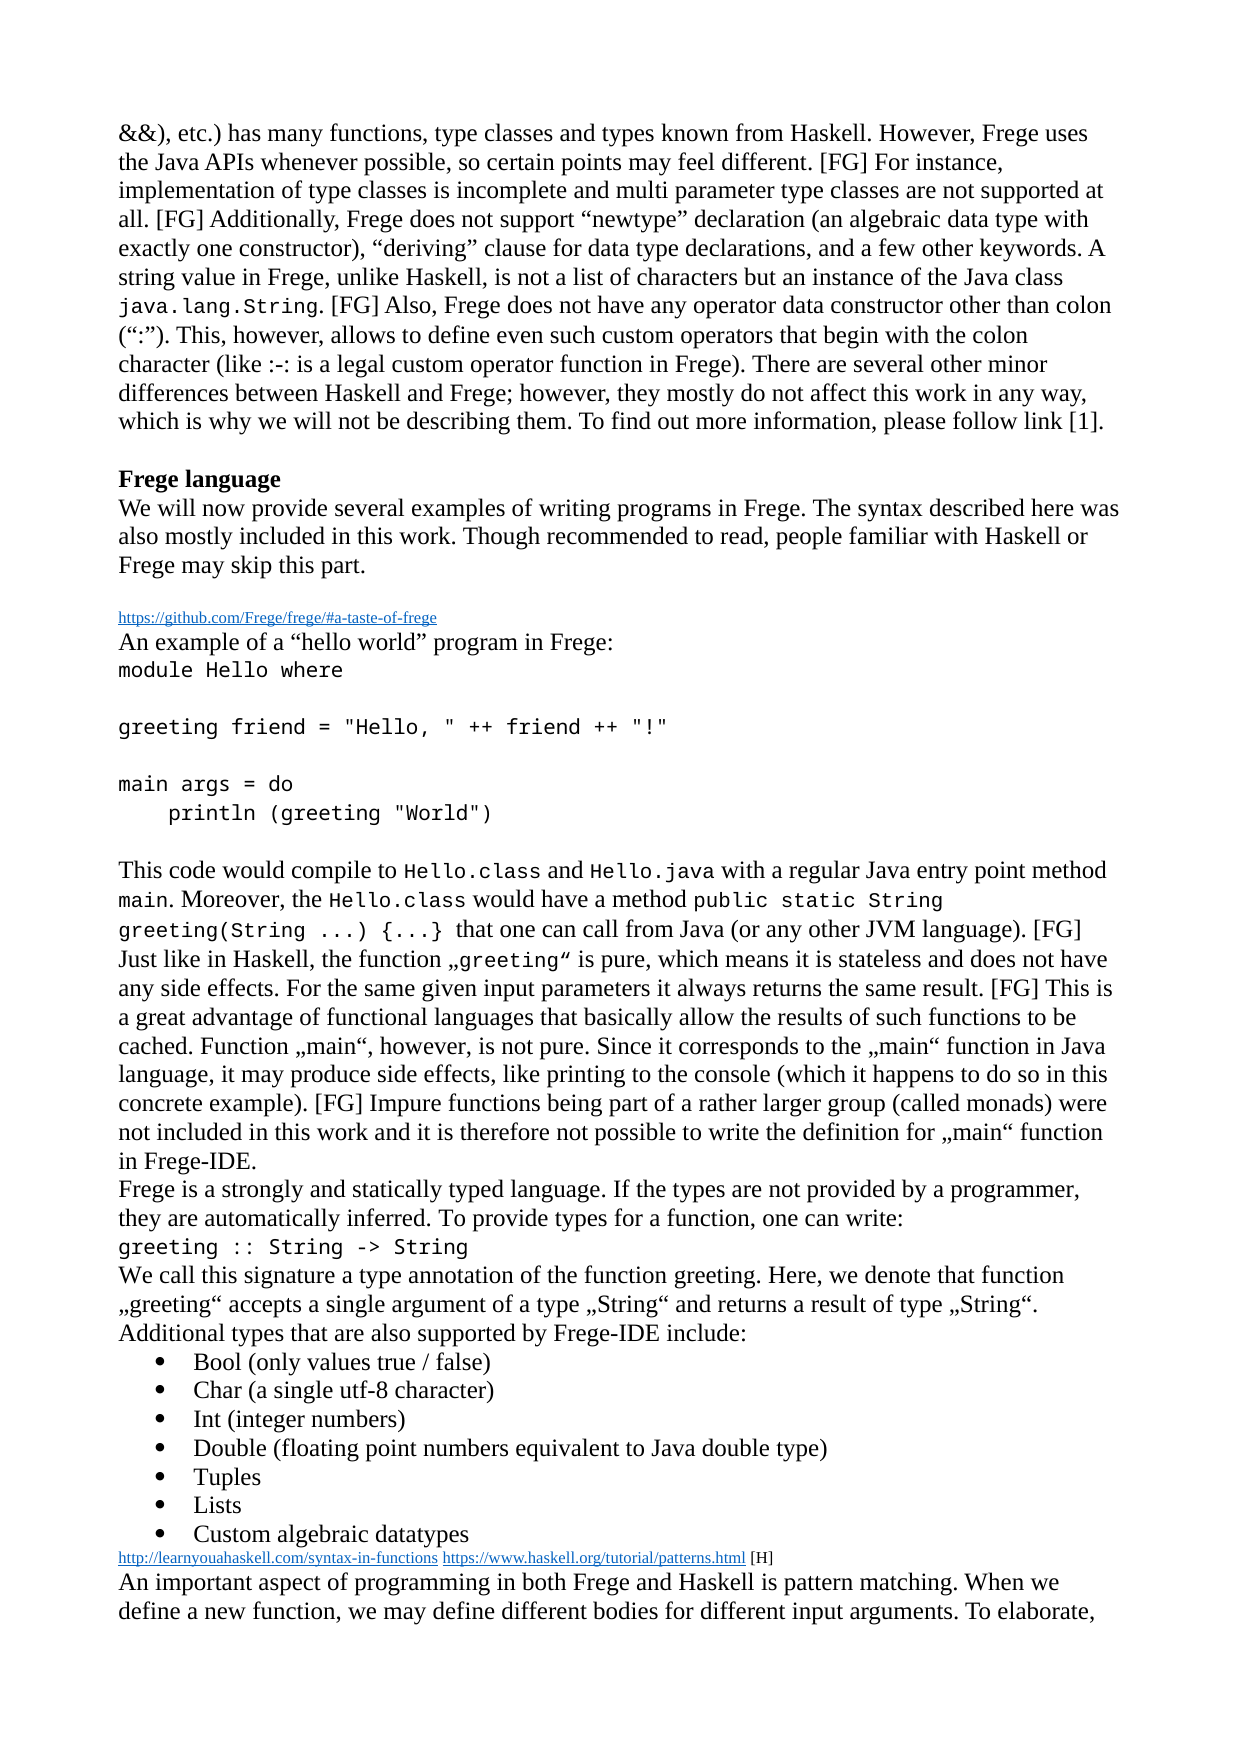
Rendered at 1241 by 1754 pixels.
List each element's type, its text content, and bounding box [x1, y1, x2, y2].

text greeting :: String -> String [118, 1232, 1122, 1261]
text We call this signature a type annotation of the function greeting. Here, we denote that function „greeting“ accepts a single argument of a type „String“ and returns a result of type „String“. Additional types that are also supported by Frege-IDE include: [118, 1261, 1122, 1347]
list Lists [156, 1491, 1122, 1519]
text println (greeting "World") [118, 798, 1122, 826]
list Char (a single utf-8 character) [156, 1376, 1122, 1404]
text https://github.com/Frege/frege/#a-taste-of-frege [118, 608, 1122, 627]
text Frege is a strongly and statically typed language. If the types are not provided by a programmer, they are automatically inferred. To provide types for a function, one can write: [118, 1174, 1122, 1232]
text An example of a “hello world” program in Frege: [118, 627, 1122, 656]
text Frege language [118, 464, 1122, 493]
text http://learnyouahaskell.com/syntax-in-functions https://www.haskell.org/tutorial/patterns.html [H] [118, 1548, 1122, 1567]
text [118, 118, 1122, 435]
list Double (floating point numbers equivalent to Java double type) [156, 1433, 1122, 1462]
text main args = do [118, 769, 1122, 798]
list Int (integer numbers) [156, 1404, 1122, 1433]
text greeting friend = "Hello, " ++ friend ++ "!" [118, 712, 1122, 741]
text We will now provide several examples of writing programs in Frege. The syntax described here was also mostly included in this work. Though recommended to read, people familiar with Haskell or Frege may skip this part. [118, 493, 1122, 579]
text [118, 1567, 1122, 1625]
text Just like in Haskell, the function „greeting“ is pure, which means it is stateless and does not have any side effects. For the same given input parameters it always returns the same result. [FG] This is a great advantage of functional languages that basically allow the results of such functions to be cached. Function „main“, however, is not pure. Since it corresponds to the „main“ function in Java language, it may produce side effects, like printing to the console (which it happens to do so in this concrete example). [FG] Impure functions being part of a rather larger group (called monads) were not included in this work and it is therefore not possible to write the definition for „main“ function in Frege-IDE. [118, 944, 1122, 1174]
list Bool (only values true / false) [156, 1347, 1122, 1376]
list Tuples [156, 1462, 1122, 1491]
text module Hello where [118, 656, 1122, 684]
list Custom algebraic datatypes [156, 1519, 1122, 1548]
text This code would compile to Hello.class and Hello.java with a regular Java entry point method main. Moreover, the Hello.class would have a method public static String greeting(String ...) {...} that one can call from Java (or any other JVM language). [FG] [118, 855, 1122, 944]
